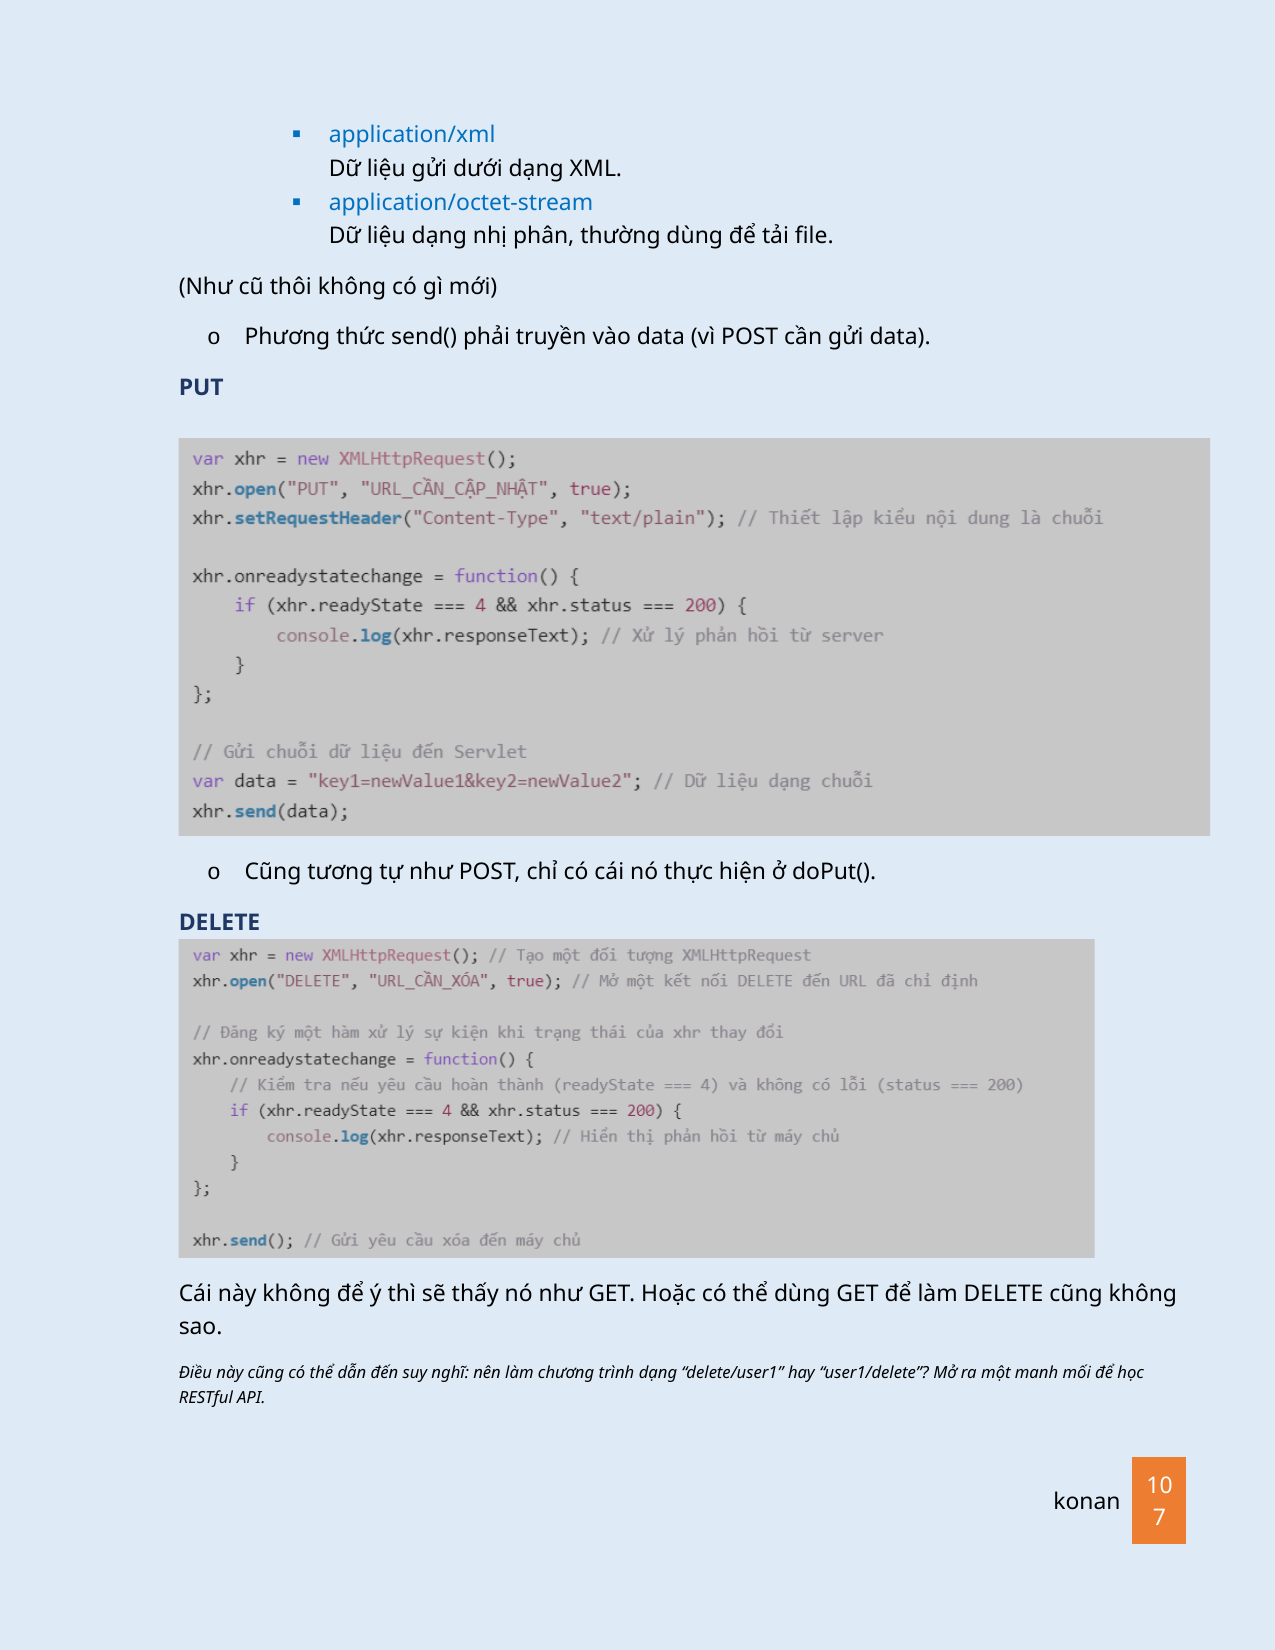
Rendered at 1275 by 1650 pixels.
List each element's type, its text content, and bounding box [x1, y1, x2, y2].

subtitle DELETE [103, 906, 1186, 937]
list application/xml [291, 118, 1186, 149]
list Dữ liệu gửi dưới dạng XML. [328, 152, 1186, 183]
picture [178, 438, 1211, 836]
list Cũng tương tự như POST, chỉ có cái nó thực hiện ở doPut(). [207, 855, 1186, 886]
subtitle PUT [103, 371, 1186, 402]
list Phương thức send() phải truyền vào data (vì POST cần gửi data). [207, 320, 1186, 352]
list application/octet-stream [291, 186, 1186, 217]
text Cái này không để ý thì sẽ thấy nó như GET. Hoặc có thể dùng GET để làm DELETE cũng không sao. [178, 1277, 1186, 1342]
text Điều này cũng có thể dẫn đến suy nghĩ: nên làm chương trình dạng “delete/user1” hay “user1/delete”? Mở ra một manh mối để học RESTful API. [178, 1361, 1186, 1408]
text (Như cũ thôi không có gì mới) [103, 270, 1186, 301]
list Dữ liệu dạng nhị phân, thường dùng để tải file. [328, 219, 1186, 251]
picture [178, 939, 1095, 1258]
